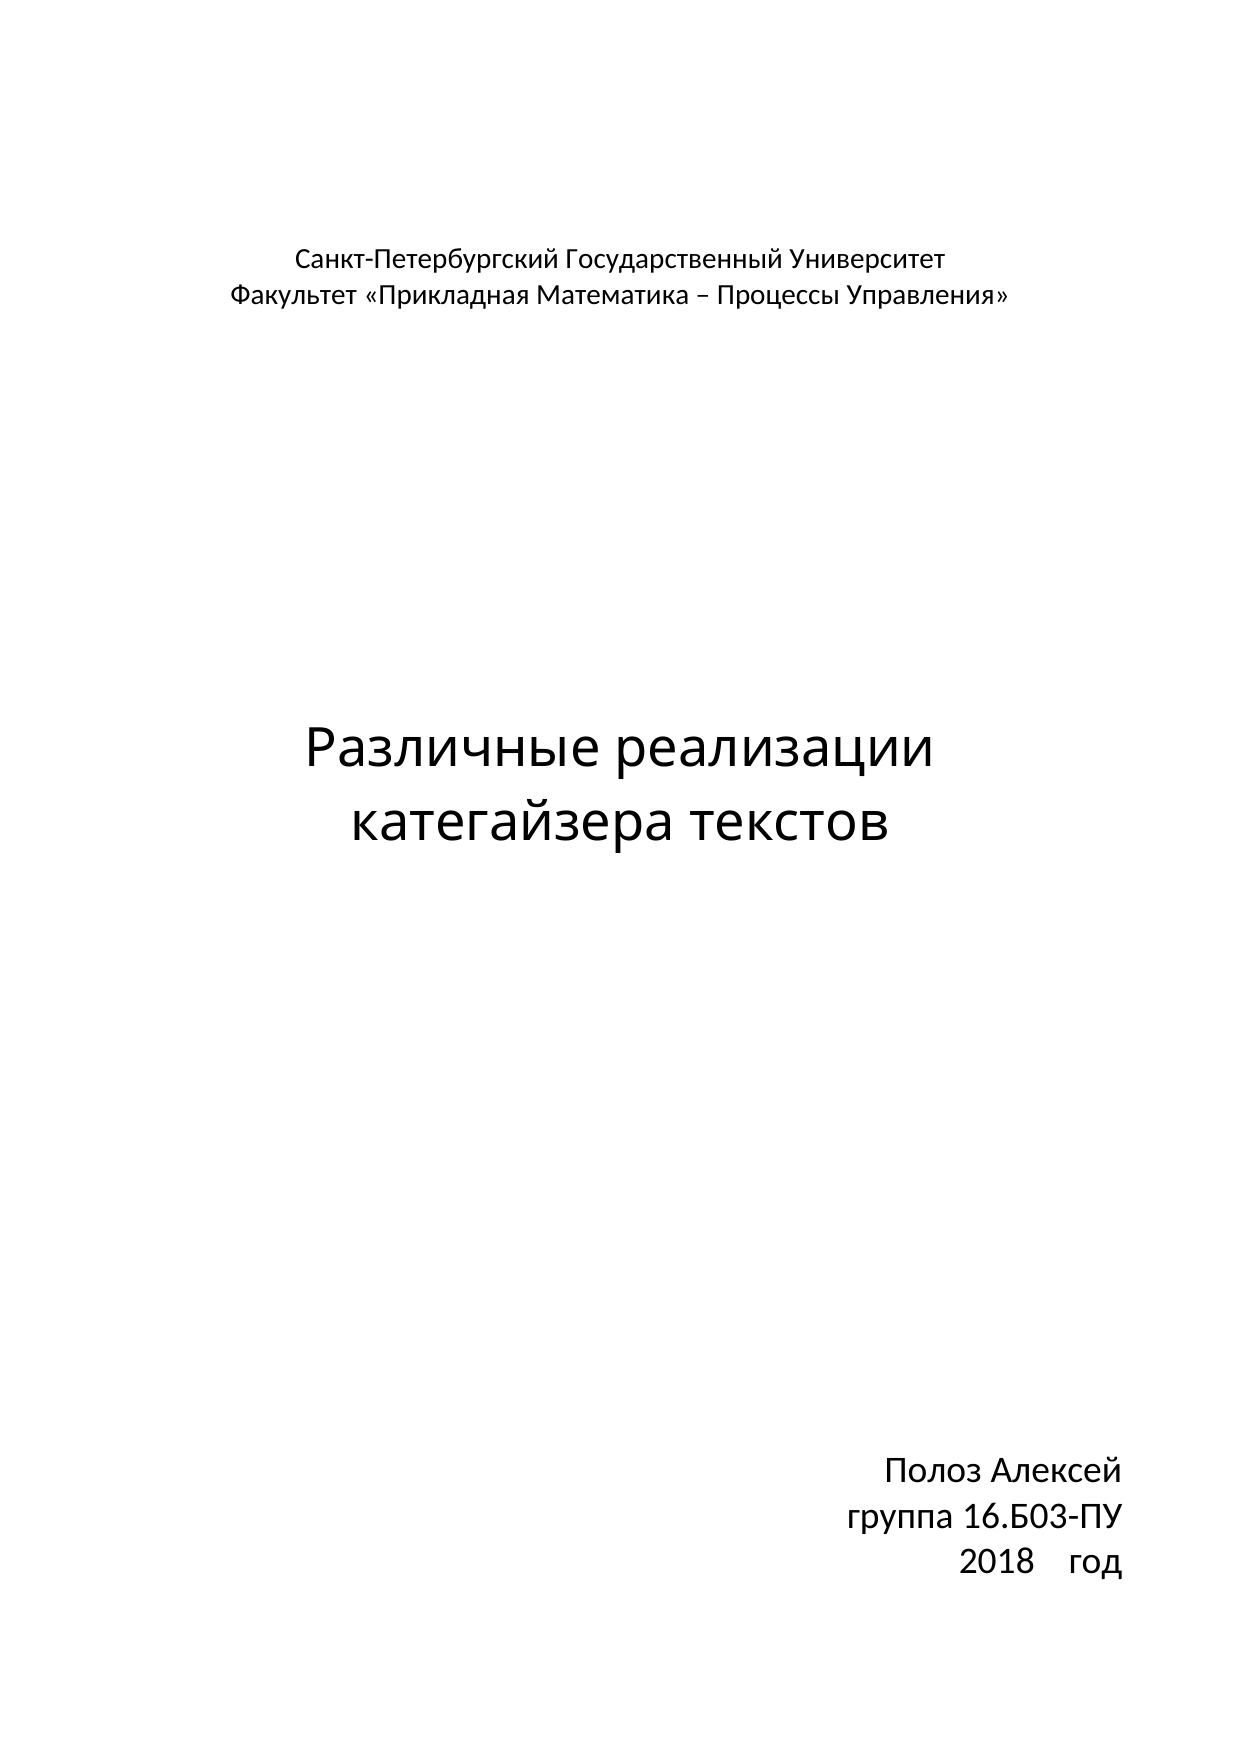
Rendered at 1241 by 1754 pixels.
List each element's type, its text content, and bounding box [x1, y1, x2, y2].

list год [156, 1537, 1122, 1583]
text Полоз Алексей [118, 1446, 1122, 1492]
text группа 16.Б03-ПУ [118, 1492, 1122, 1537]
text Различные реализации [118, 708, 1122, 782]
text категайзера текстов [118, 782, 1122, 856]
text Факультет «Прикладная Математика – Процессы Управления» [118, 276, 1122, 311]
text Санкт-Петербургский Государственный Университет [118, 240, 1122, 276]
